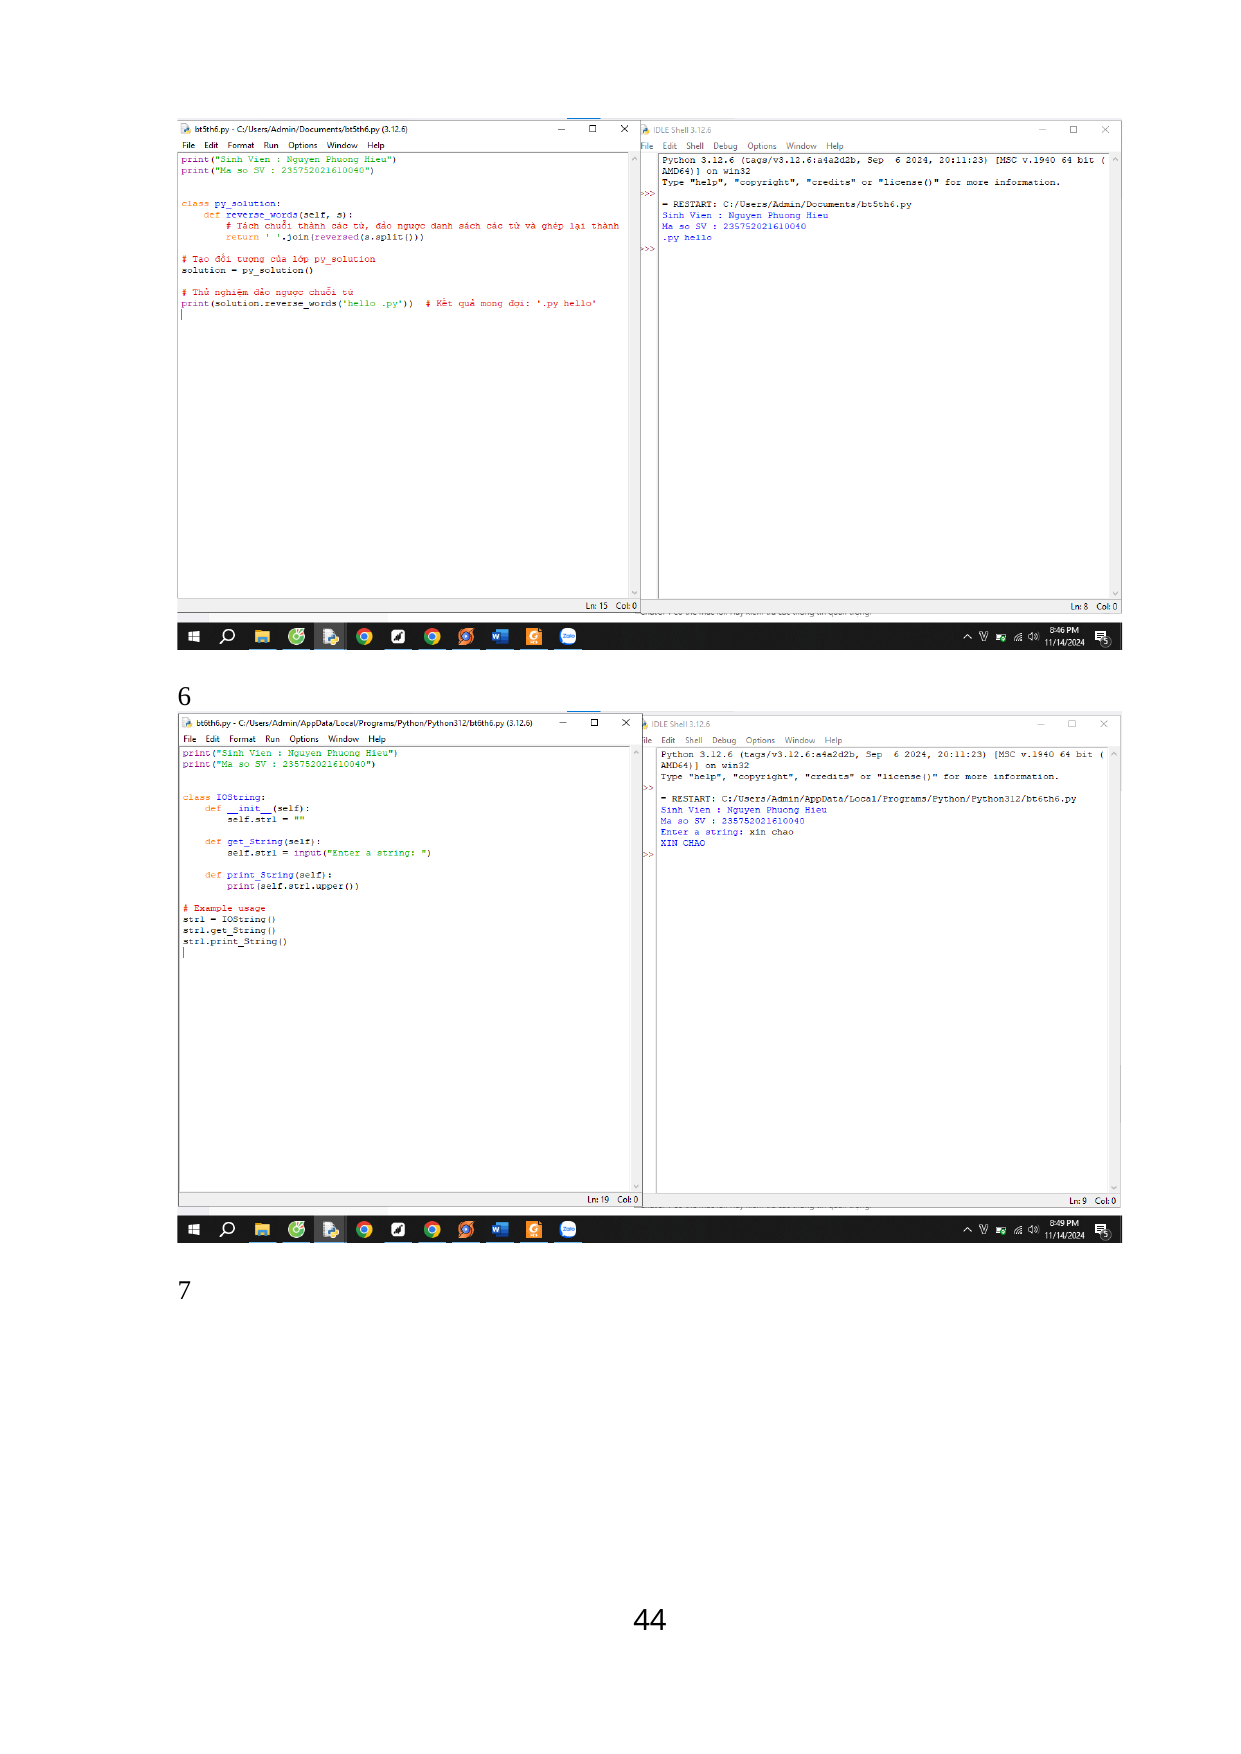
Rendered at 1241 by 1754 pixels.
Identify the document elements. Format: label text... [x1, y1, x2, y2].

text 6 [177, 681, 1122, 711]
picture [177, 711, 1123, 1243]
text 7 [177, 1274, 1122, 1305]
picture [177, 118, 1123, 650]
